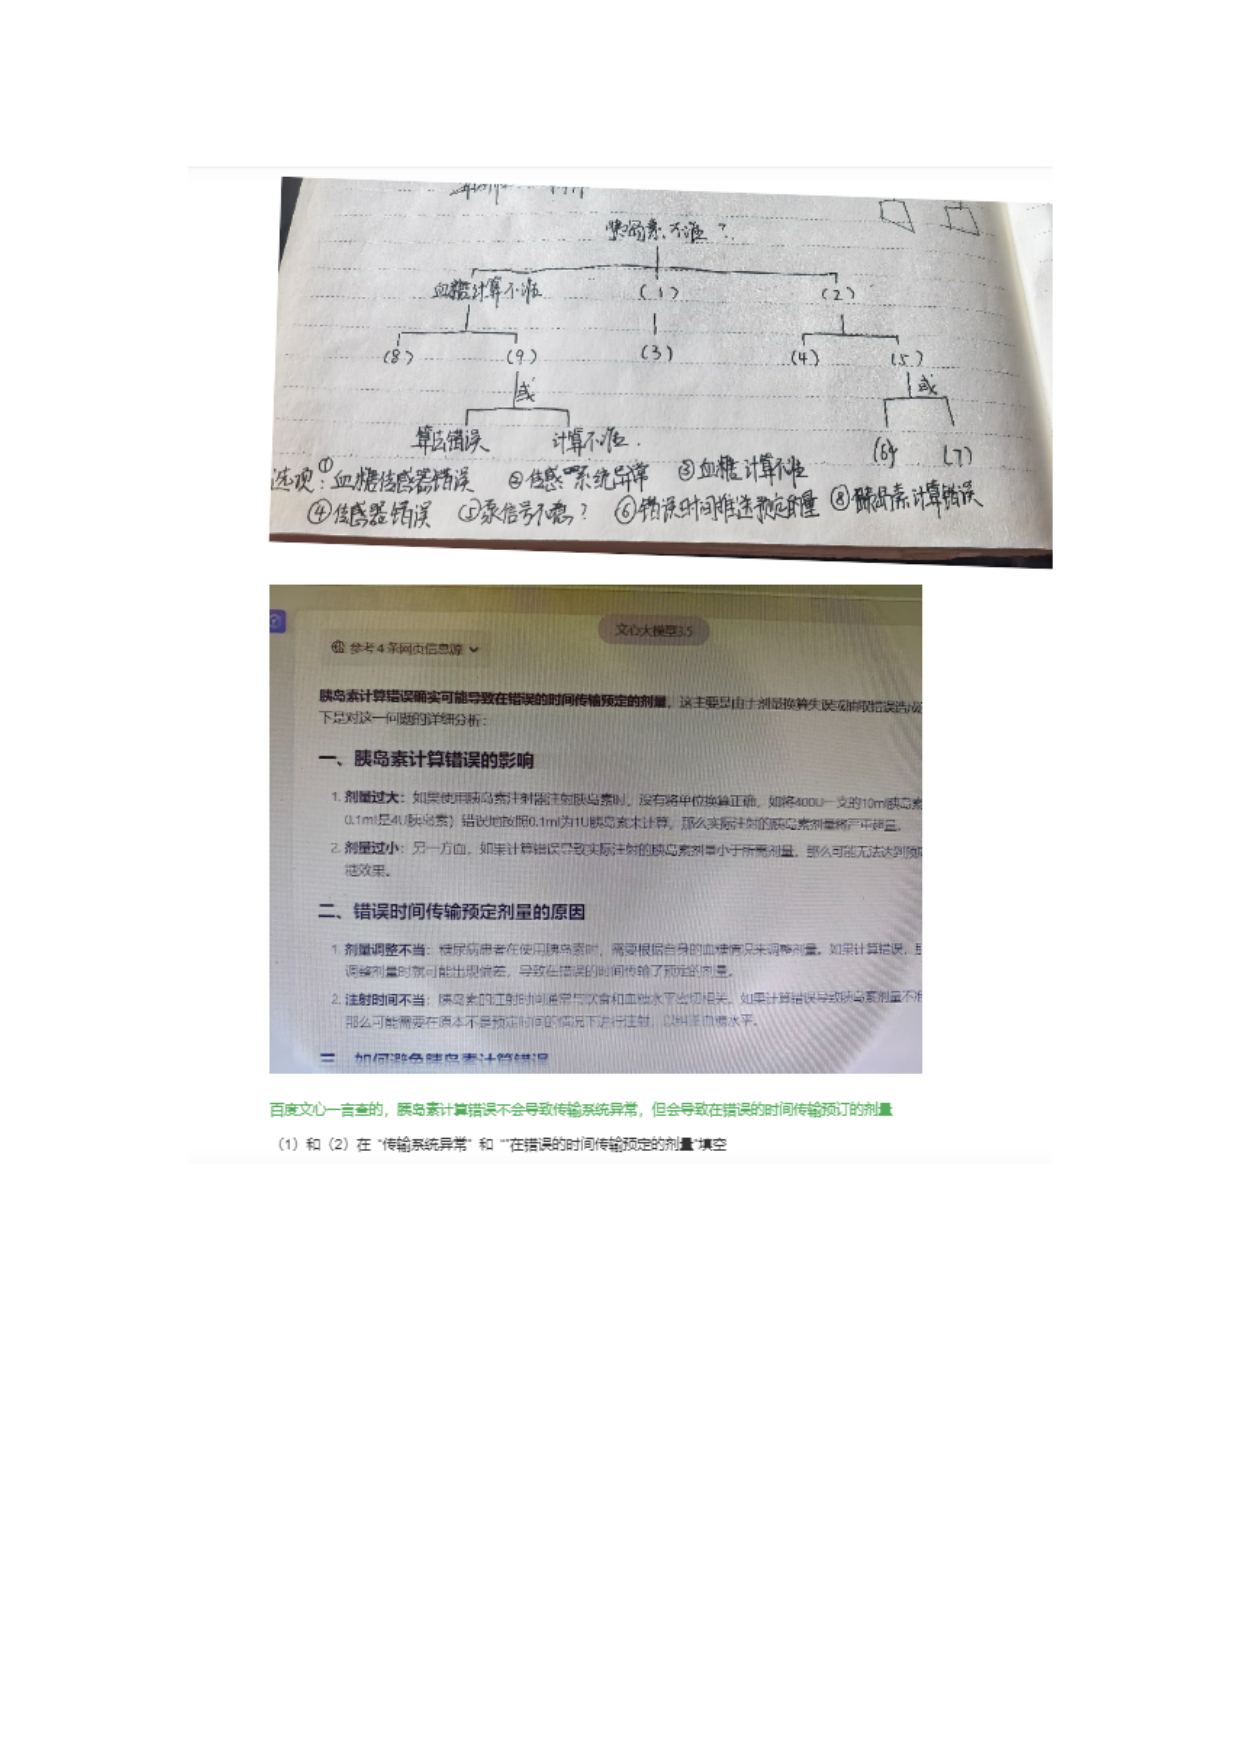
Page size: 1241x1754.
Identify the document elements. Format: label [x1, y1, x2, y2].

picture [187, 162, 1053, 1164]
